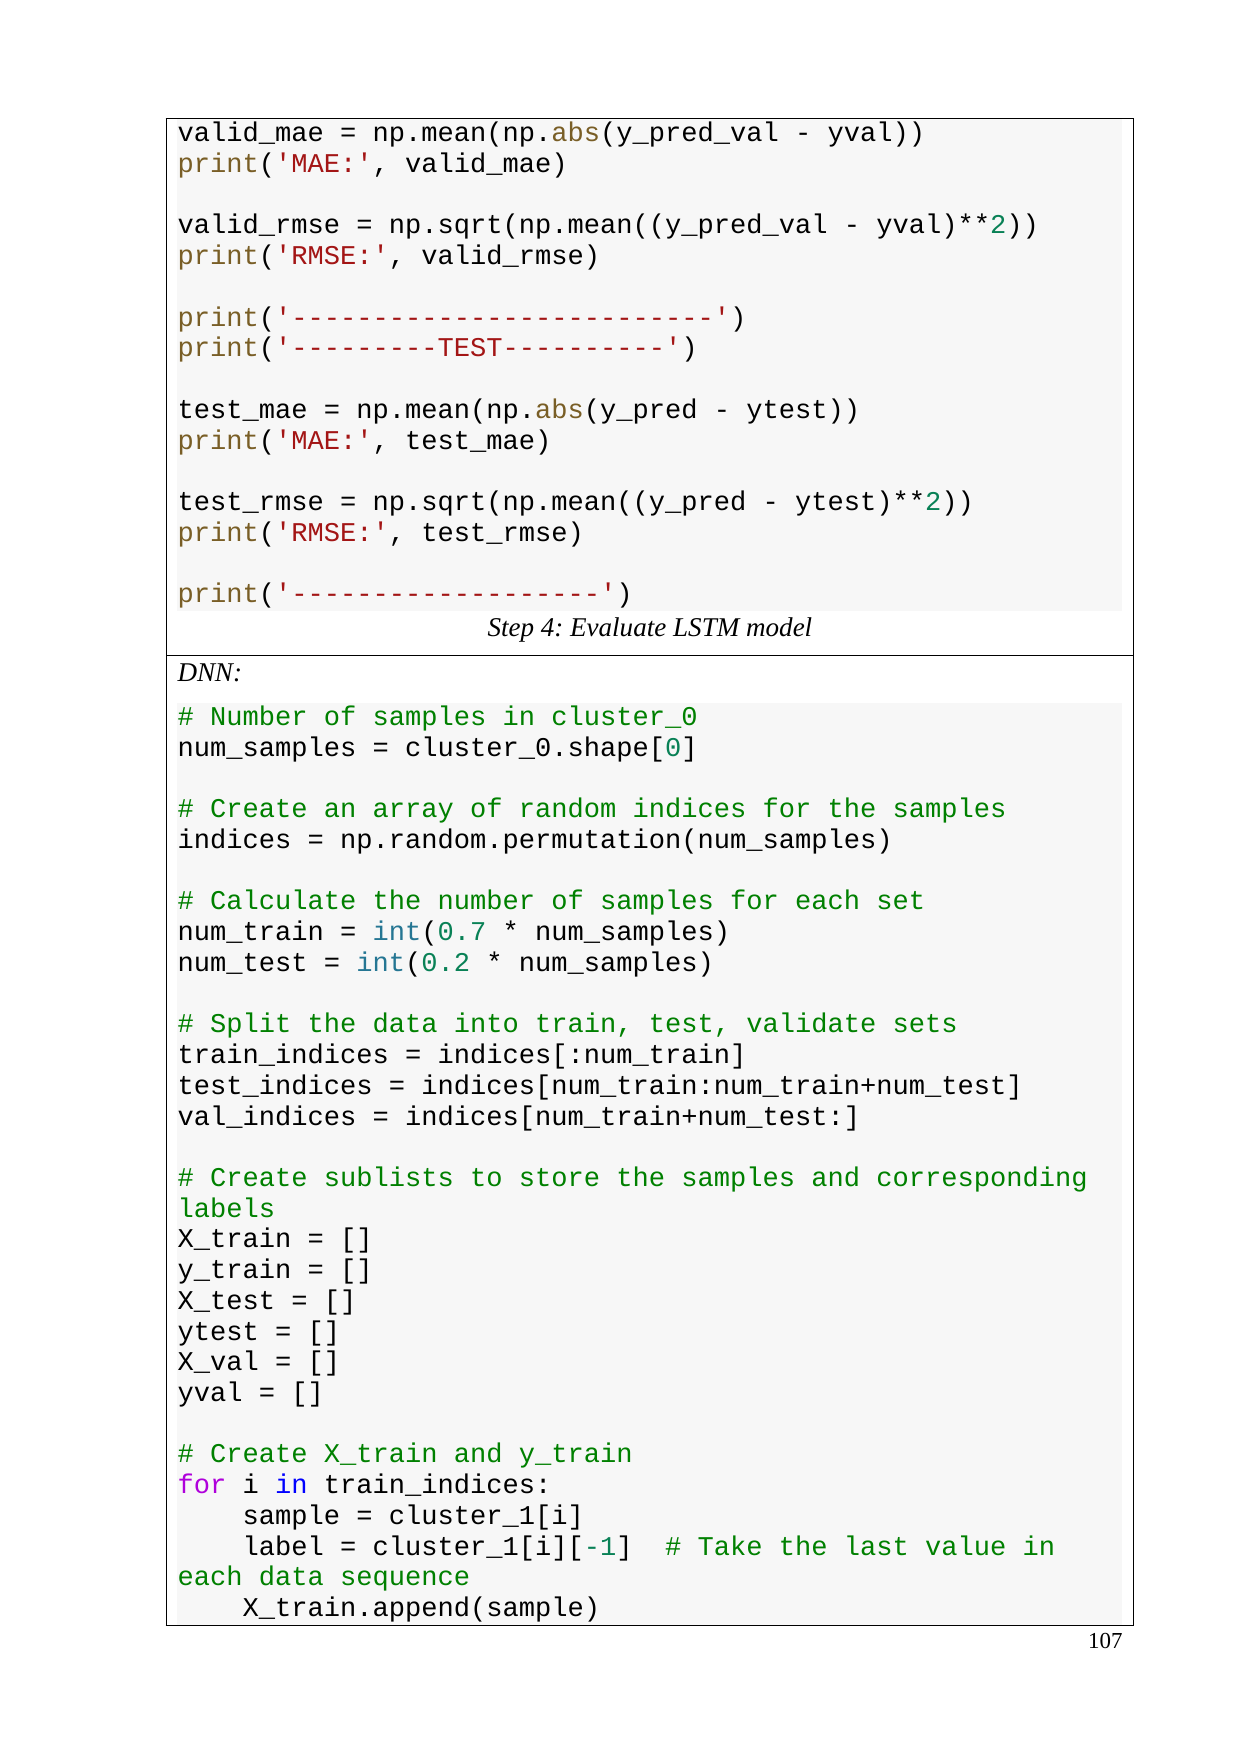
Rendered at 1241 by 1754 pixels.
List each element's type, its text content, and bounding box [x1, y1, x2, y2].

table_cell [167, 656, 1133, 1625]
